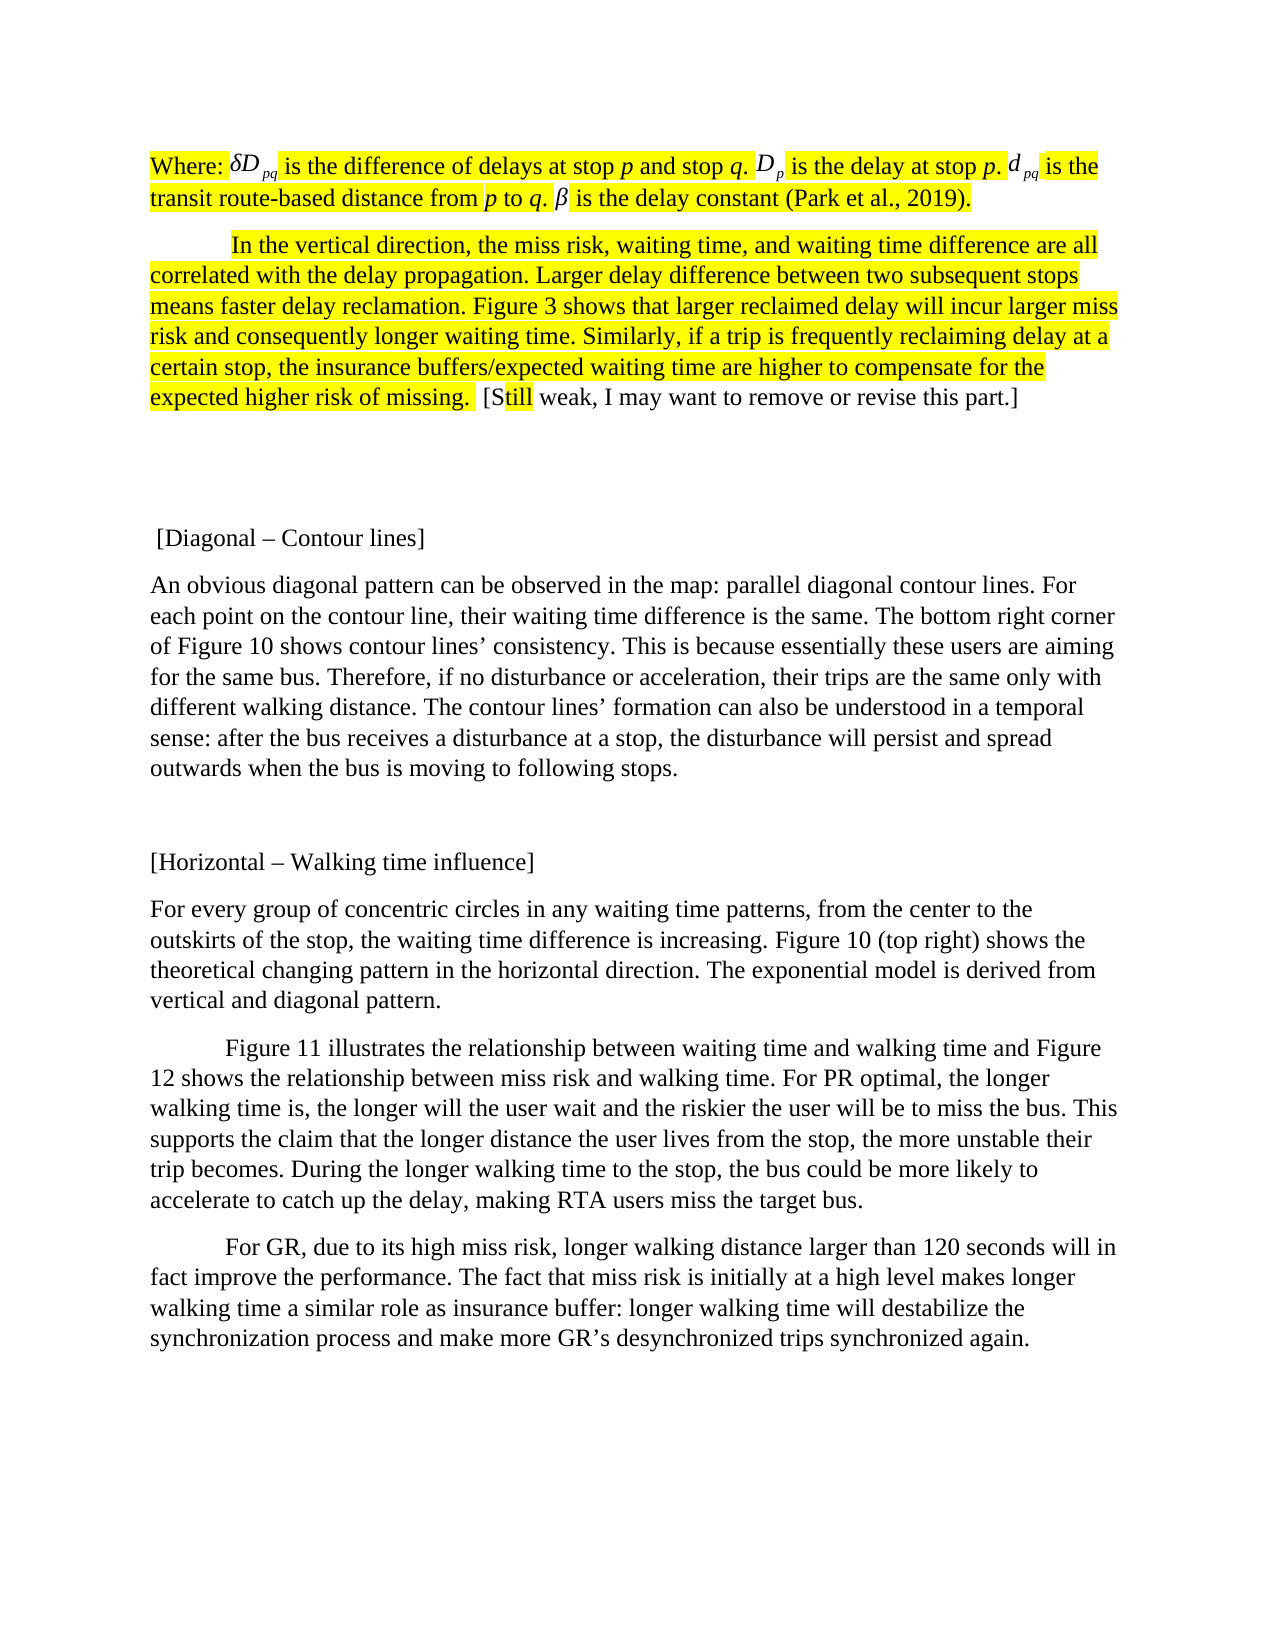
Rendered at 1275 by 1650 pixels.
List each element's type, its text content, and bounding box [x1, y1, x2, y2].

text For GR, due to its high miss risk, longer walking distance larger than 120 seconds will in fact improve the performance. The fact that miss risk is initially at a high level makes longer walking time a similar role as insurance buffer: longer walking time will destabilize the synchronization process and make more GR’s desynchronized trips synchronized again. [150, 1232, 1125, 1352]
text An obvious diagonal pattern can be observed in the map: parallel diagonal contour lines. For each point on the contour line, their waiting time difference is the same. The bottom right corner of Figure 9 shows contour lines’ consistency. This is because essentially these users are aiming for the same bus. Therefore, if no disturbance or acceleration, their trips are the same only with different walking distance. The contour lines’ formation can also be understood in a temporal sense: after the bus receives a disturbance at a stop, the disturbance will persist and spread outwards when the bus is moving to following stops. [150, 571, 1125, 782]
text In the vertical direction, the miss risk, waiting time, and waiting time difference are all correlated with the delay propagation. Larger delay difference between two subsequent stops means faster delay reclamation. Figure 3 shows that larger reclaimed delay will incur larger miss risk and consequently longer waiting time. Similarly, if a trip is frequently reclaiming delay at a certain stop, the insurance buffers/expected waiting time are higher to compensate for the expected higher risk of missing. [Still weak, I may want to remove or revise this part.] [150, 230, 1125, 411]
text Figure 11 illustrates the relationship between waiting time and walking time and Figure 12 shows the relationship between miss risk and walking time. For PR optimal, the longer walking time is, the longer will the user wait and the riskier the user will be to miss the bus. This supports the claim that the longer distance the user lives from the stop, the more unstable their trip becomes. During the longer walking time to the stop, the bus could be more likely to accelerate to catch up the delay, making RTA users miss the target bus. [150, 1033, 1125, 1213]
text For every group of concentric circles in any waiting time patterns, from the center to the outskirts of the stop, the waiting time difference is increasing. Figure 10 (top right) shows the theoretical changing pattern in the horizontal direction. The exponential model is derived from vertical and diagonal pattern. [150, 894, 1125, 1014]
text [Diagonal – Contour lines] [150, 523, 1125, 552]
text [Horizontal – Walking time influence] [150, 847, 1125, 876]
text Where: is the difference of delays at stop p and stop q. is the delay at stop p. is the transit route-based distance from p to q. is the delay constant (Park et al., 2019). [150, 150, 1125, 212]
